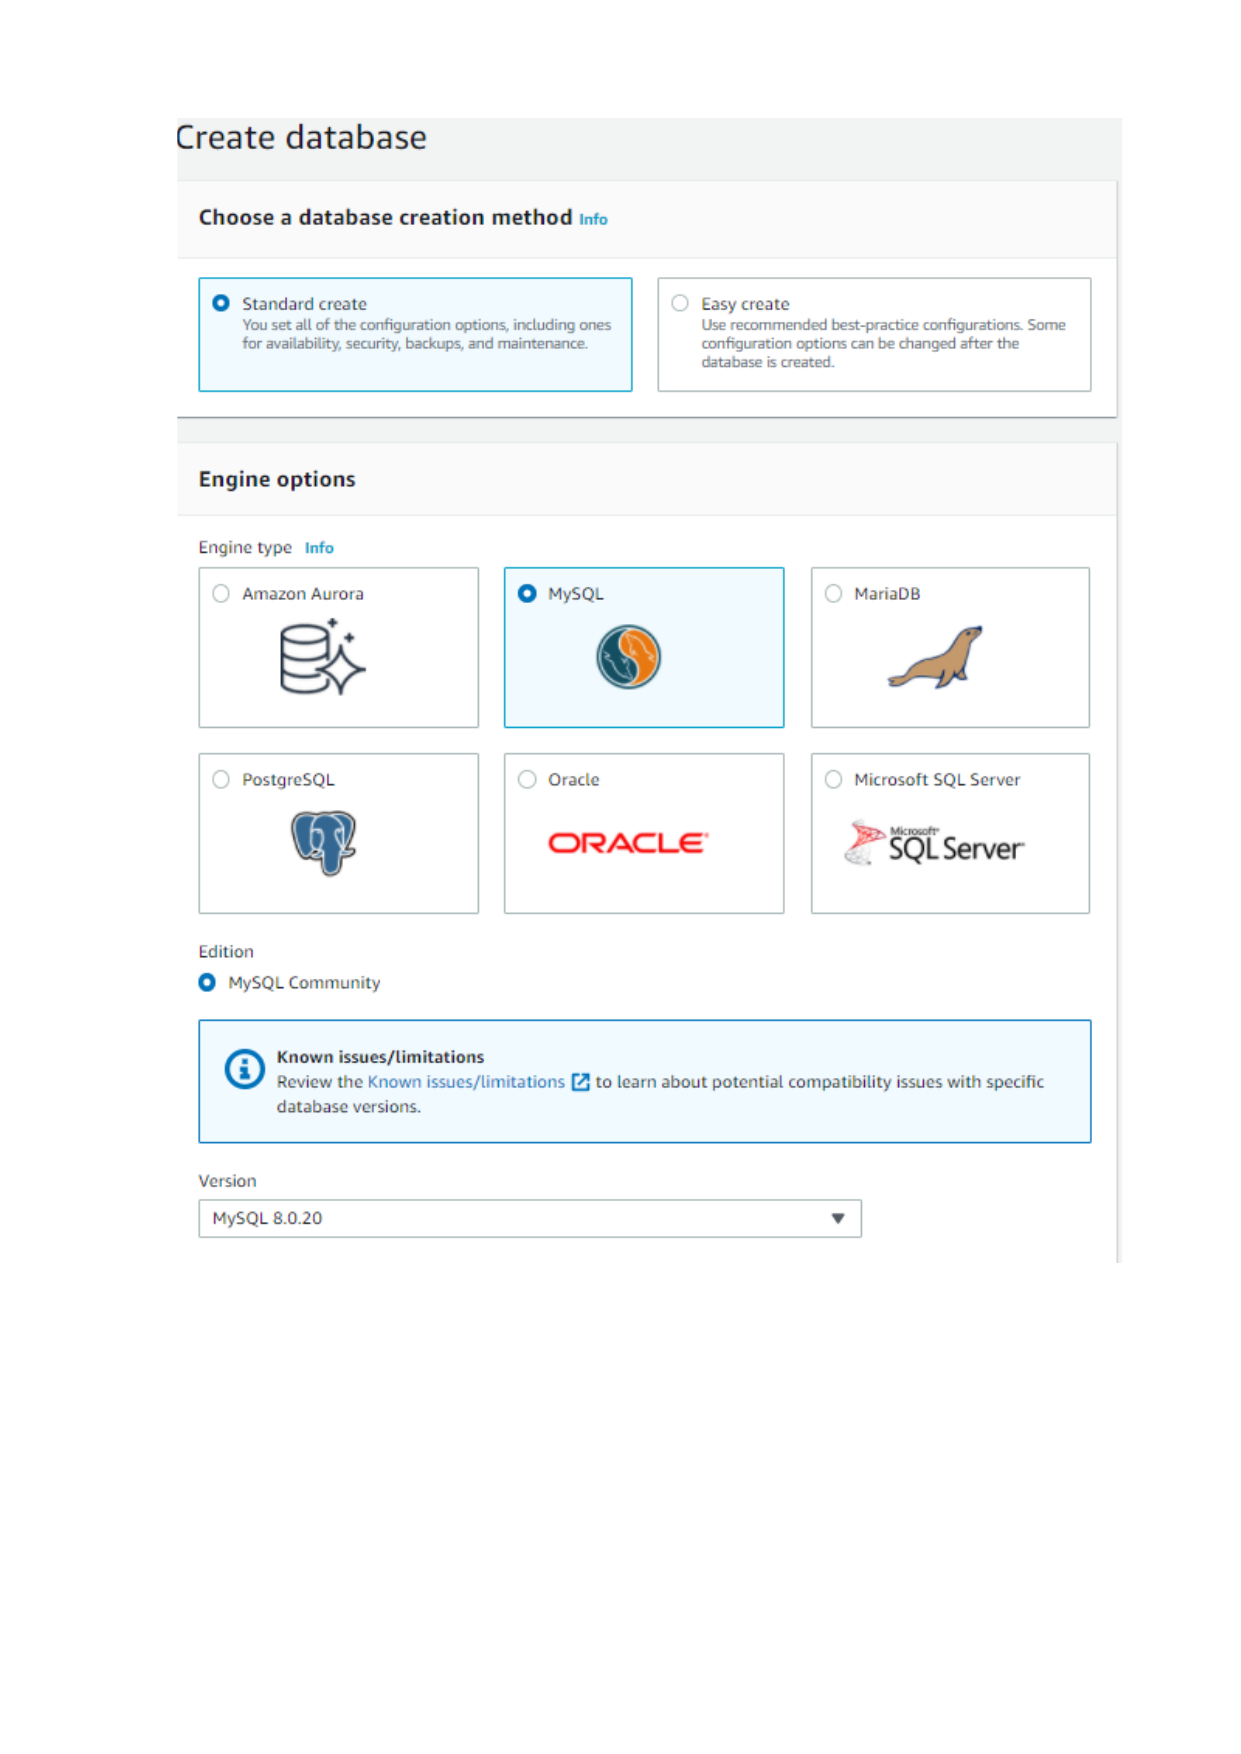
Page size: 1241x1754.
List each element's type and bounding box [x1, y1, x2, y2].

picture [177, 118, 1123, 1263]
